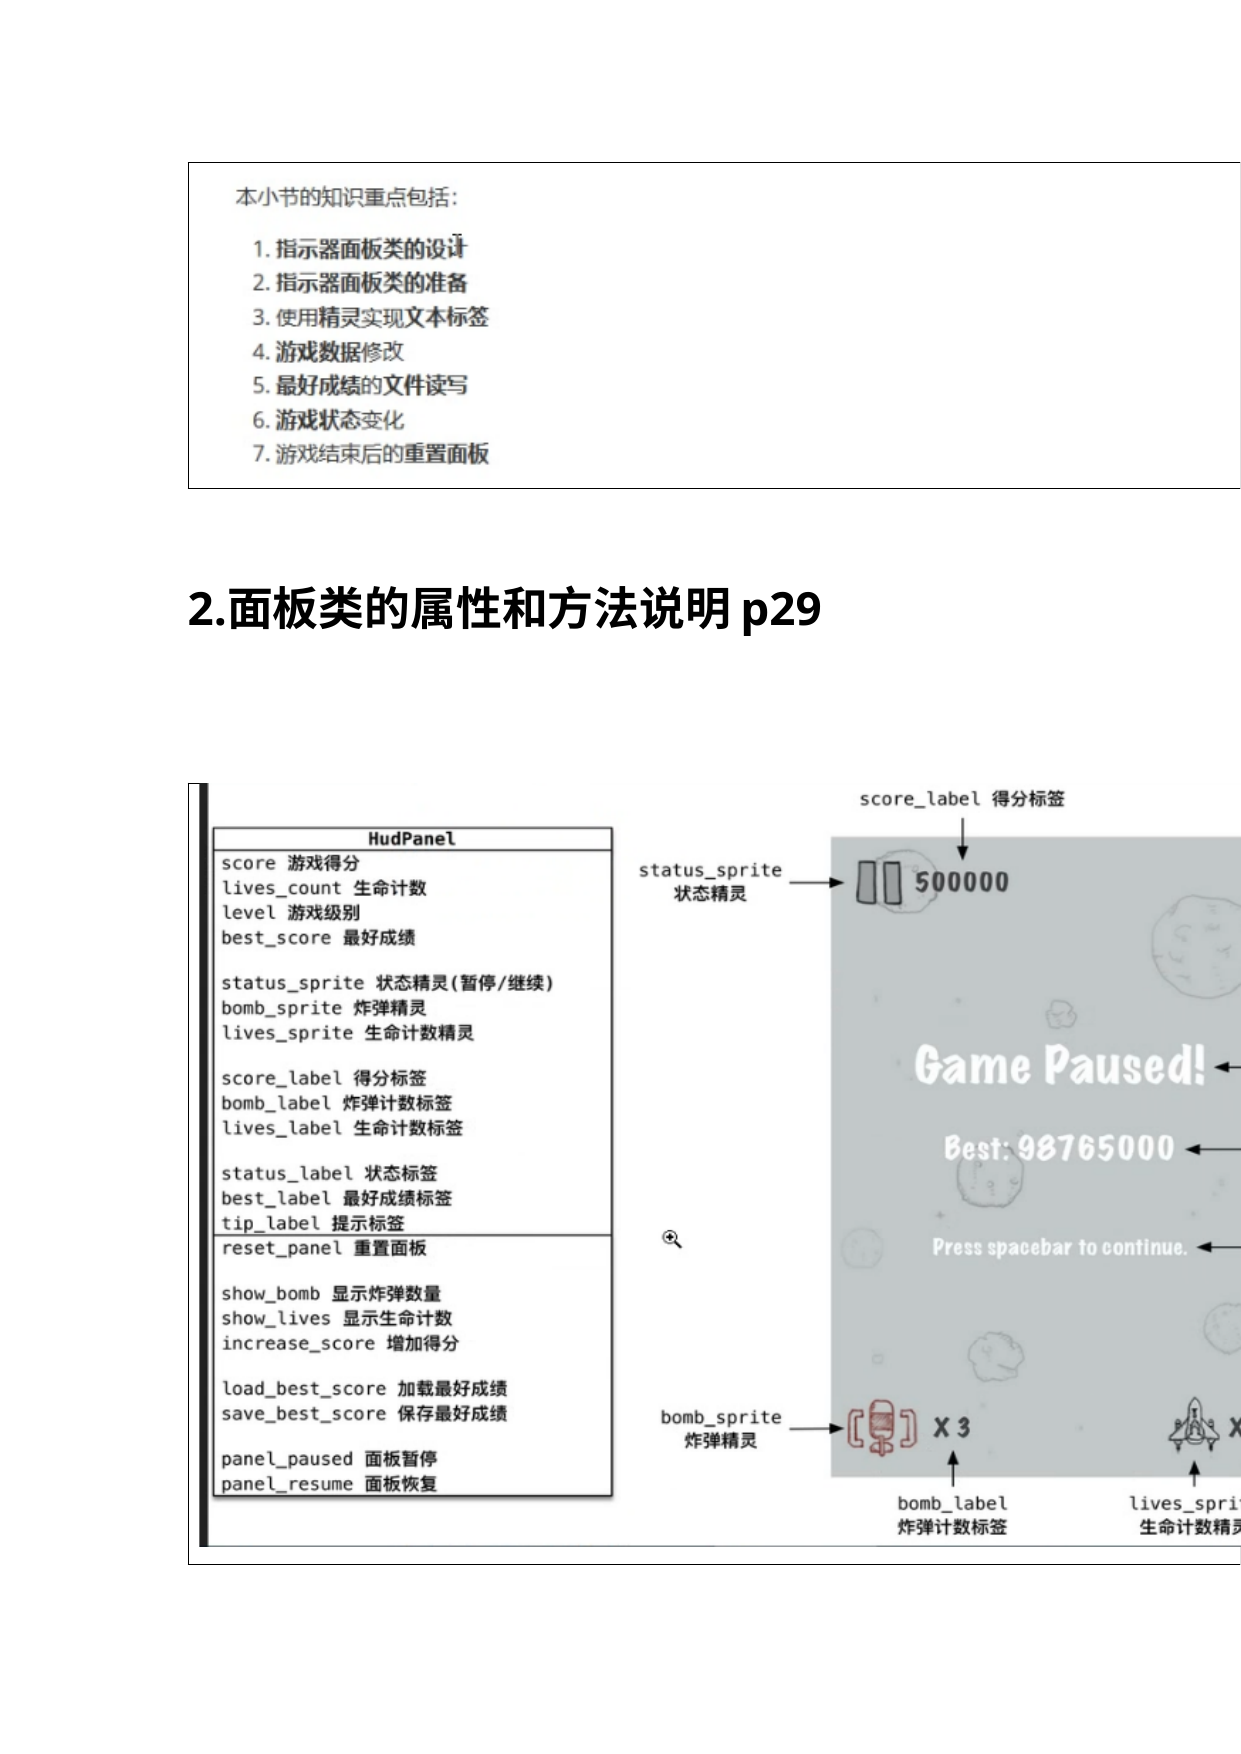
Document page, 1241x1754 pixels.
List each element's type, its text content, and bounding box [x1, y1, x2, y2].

table_cell [189, 163, 1240, 488]
picture [199, 783, 1241, 1547]
picture [199, 163, 725, 479]
subtitle 2.面板类的属性和方法说明p29 [187, 557, 1053, 654]
table_header [189, 784, 1240, 1564]
